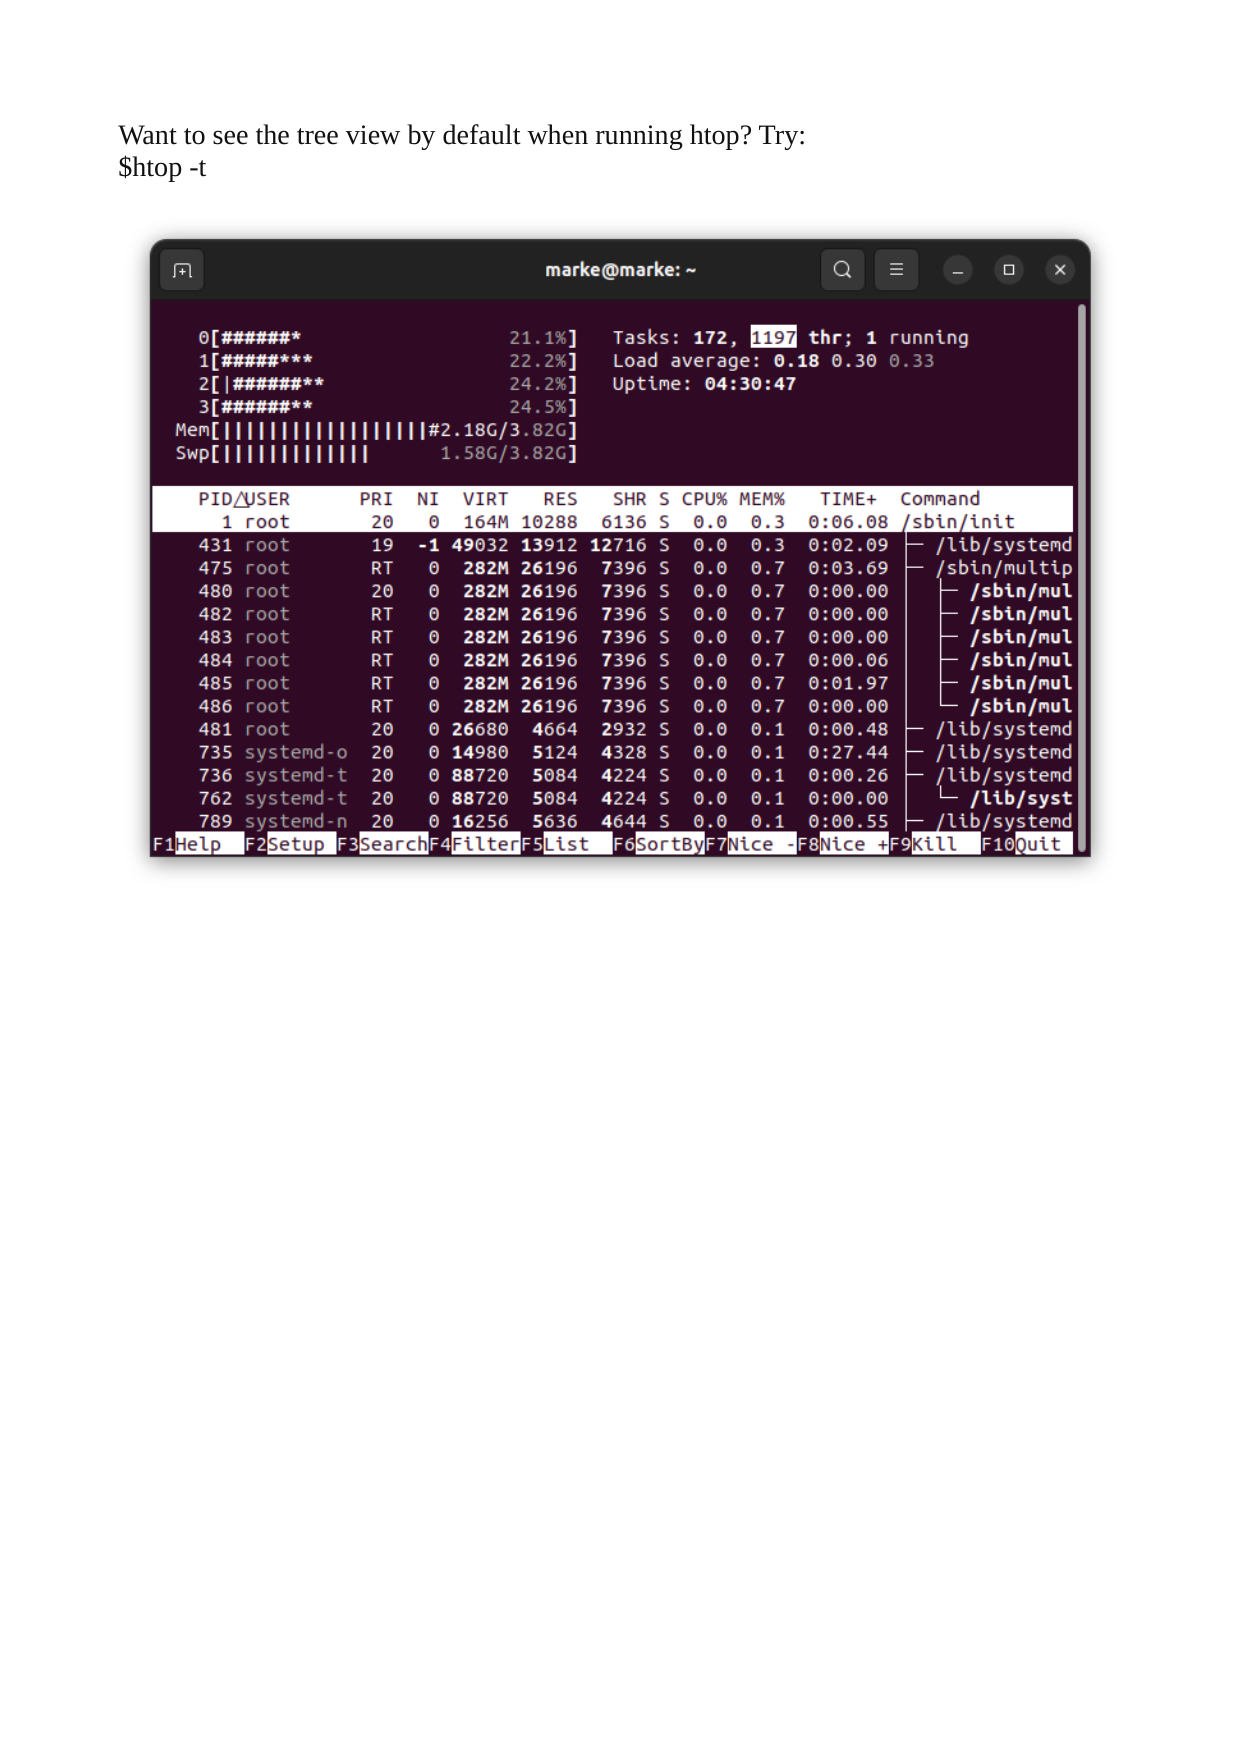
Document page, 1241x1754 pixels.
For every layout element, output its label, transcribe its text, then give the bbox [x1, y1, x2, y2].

picture [118, 211, 1123, 893]
text $htop -t [118, 151, 1122, 183]
text Want to see the tree view by default when running htop? Try: [118, 118, 1122, 151]
